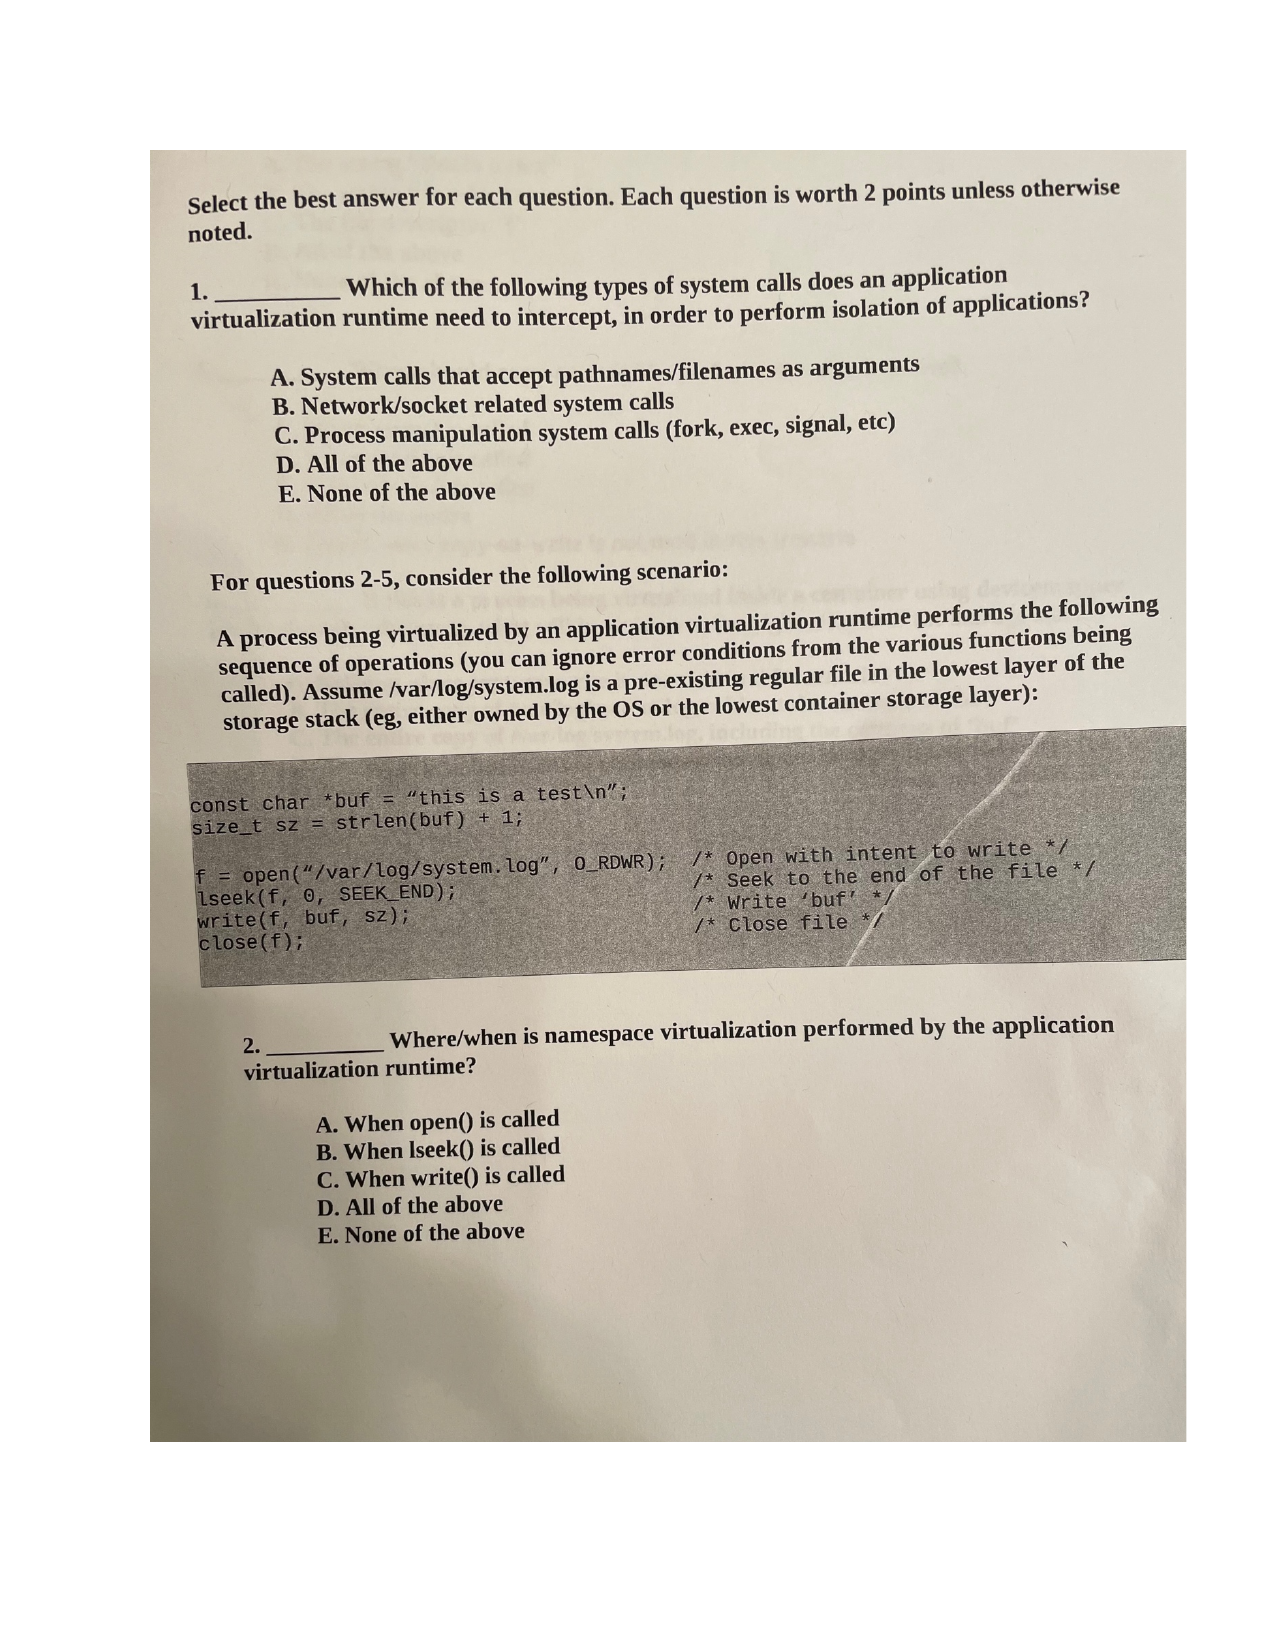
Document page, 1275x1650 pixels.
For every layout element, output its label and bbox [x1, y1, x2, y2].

picture [150, 150, 1187, 1442]
